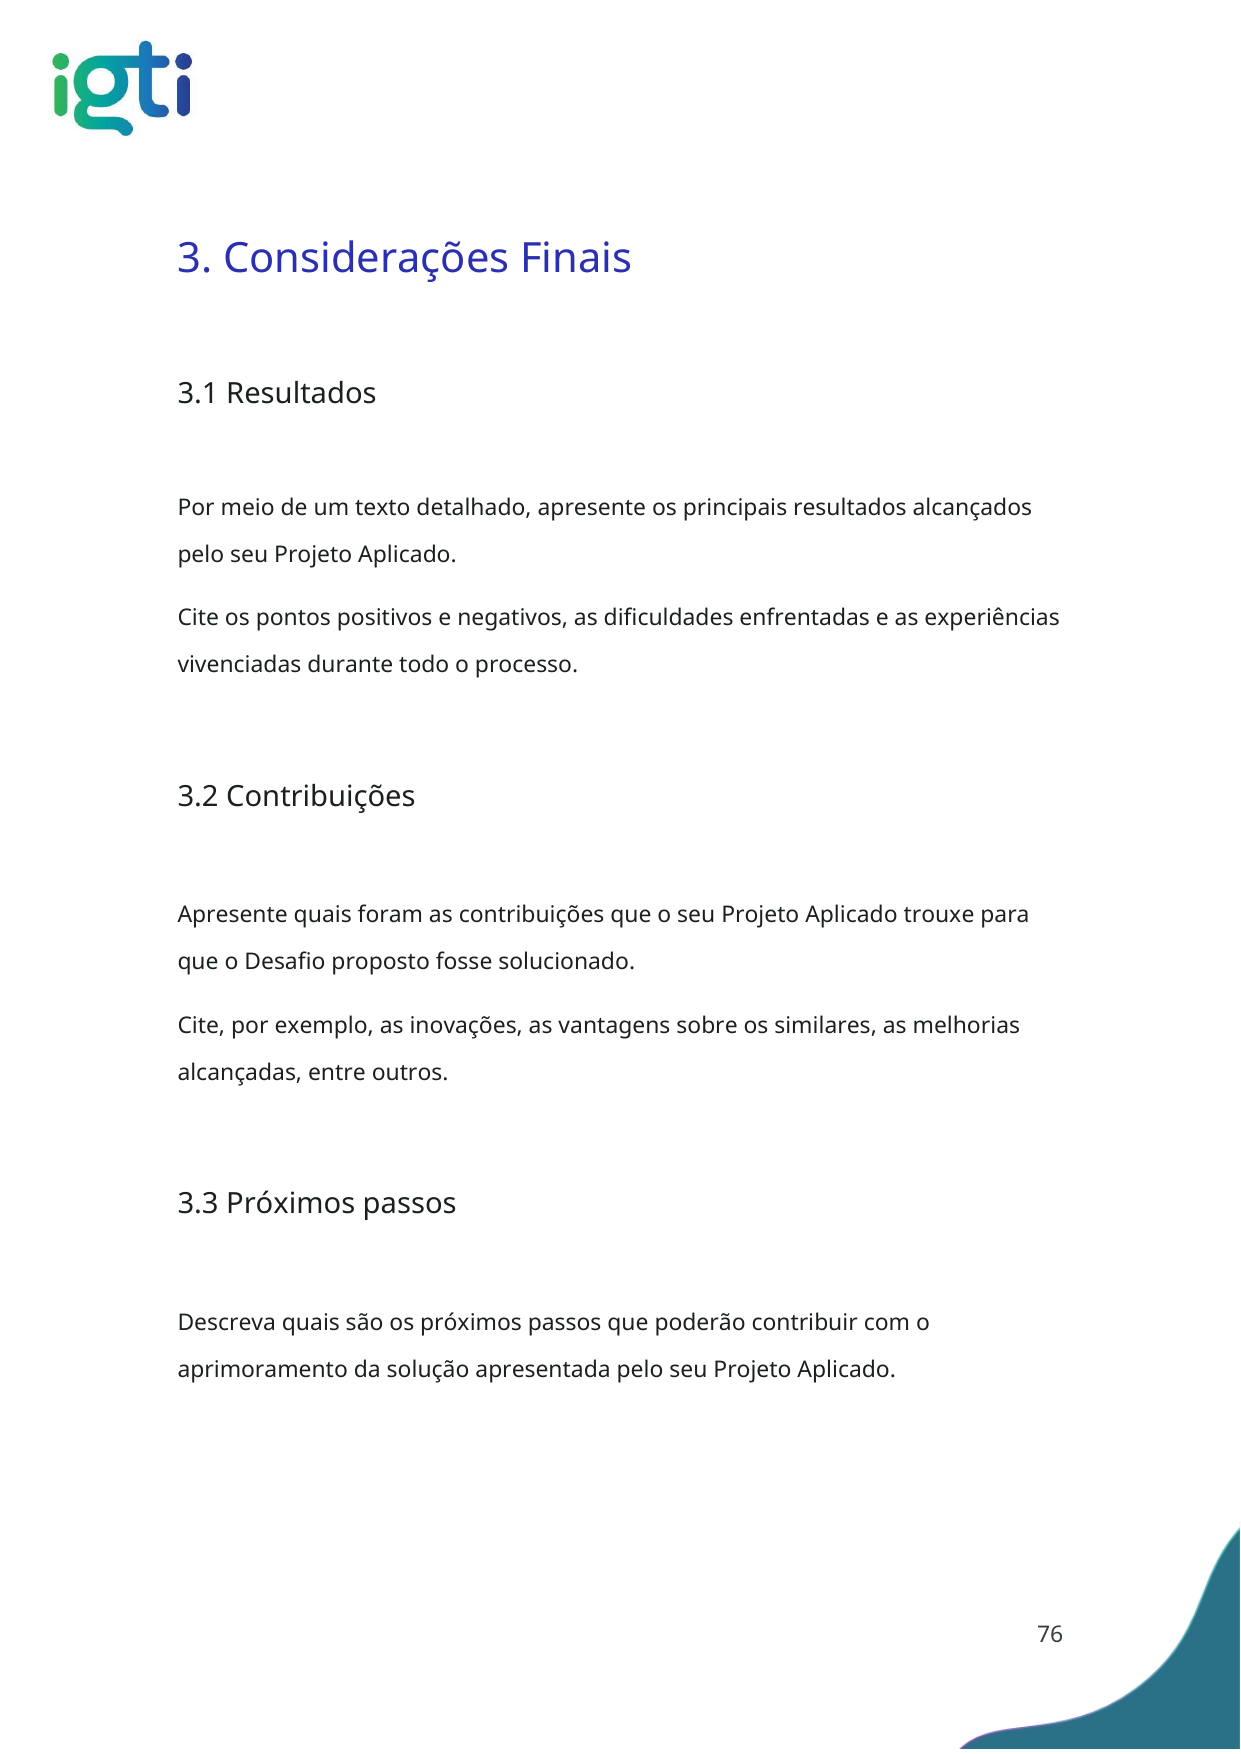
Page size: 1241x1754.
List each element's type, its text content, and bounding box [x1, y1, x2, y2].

text Descreva quais são os próximos passos que poderão contribuir com o aprimoramento da solução apresentada pelo seu Projeto Aplicado. [177, 1306, 1063, 1384]
picture [37, 34, 205, 141]
text Cite, por exemplo, as inovações, as vantagens sobre os similares, as melhorias alcançadas, entre outros. [177, 1009, 1063, 1087]
text Por meio de um texto detalhado, apresente os principais resultados alcançados pelo seu Projeto Aplicado. [177, 491, 1063, 569]
subtitle 3.3 Próximos passos [177, 1183, 1063, 1222]
text Cite os pontos positivos e negativos, as dificuldades enfrentadas e as experiências vivenciadas durante todo o processo. [177, 601, 1063, 679]
subtitle 3.2 Contribuições [177, 775, 1063, 815]
subtitle 3.1 Resultados [177, 372, 1063, 412]
subtitle 3. Considerações Finais [177, 228, 1063, 284]
picture [955, 1521, 1241, 1749]
text Apresente quais foram as contribuições que o seu Projeto Aplicado trouxe para que o Desafio proposto fosse solucionado. [177, 898, 1063, 976]
